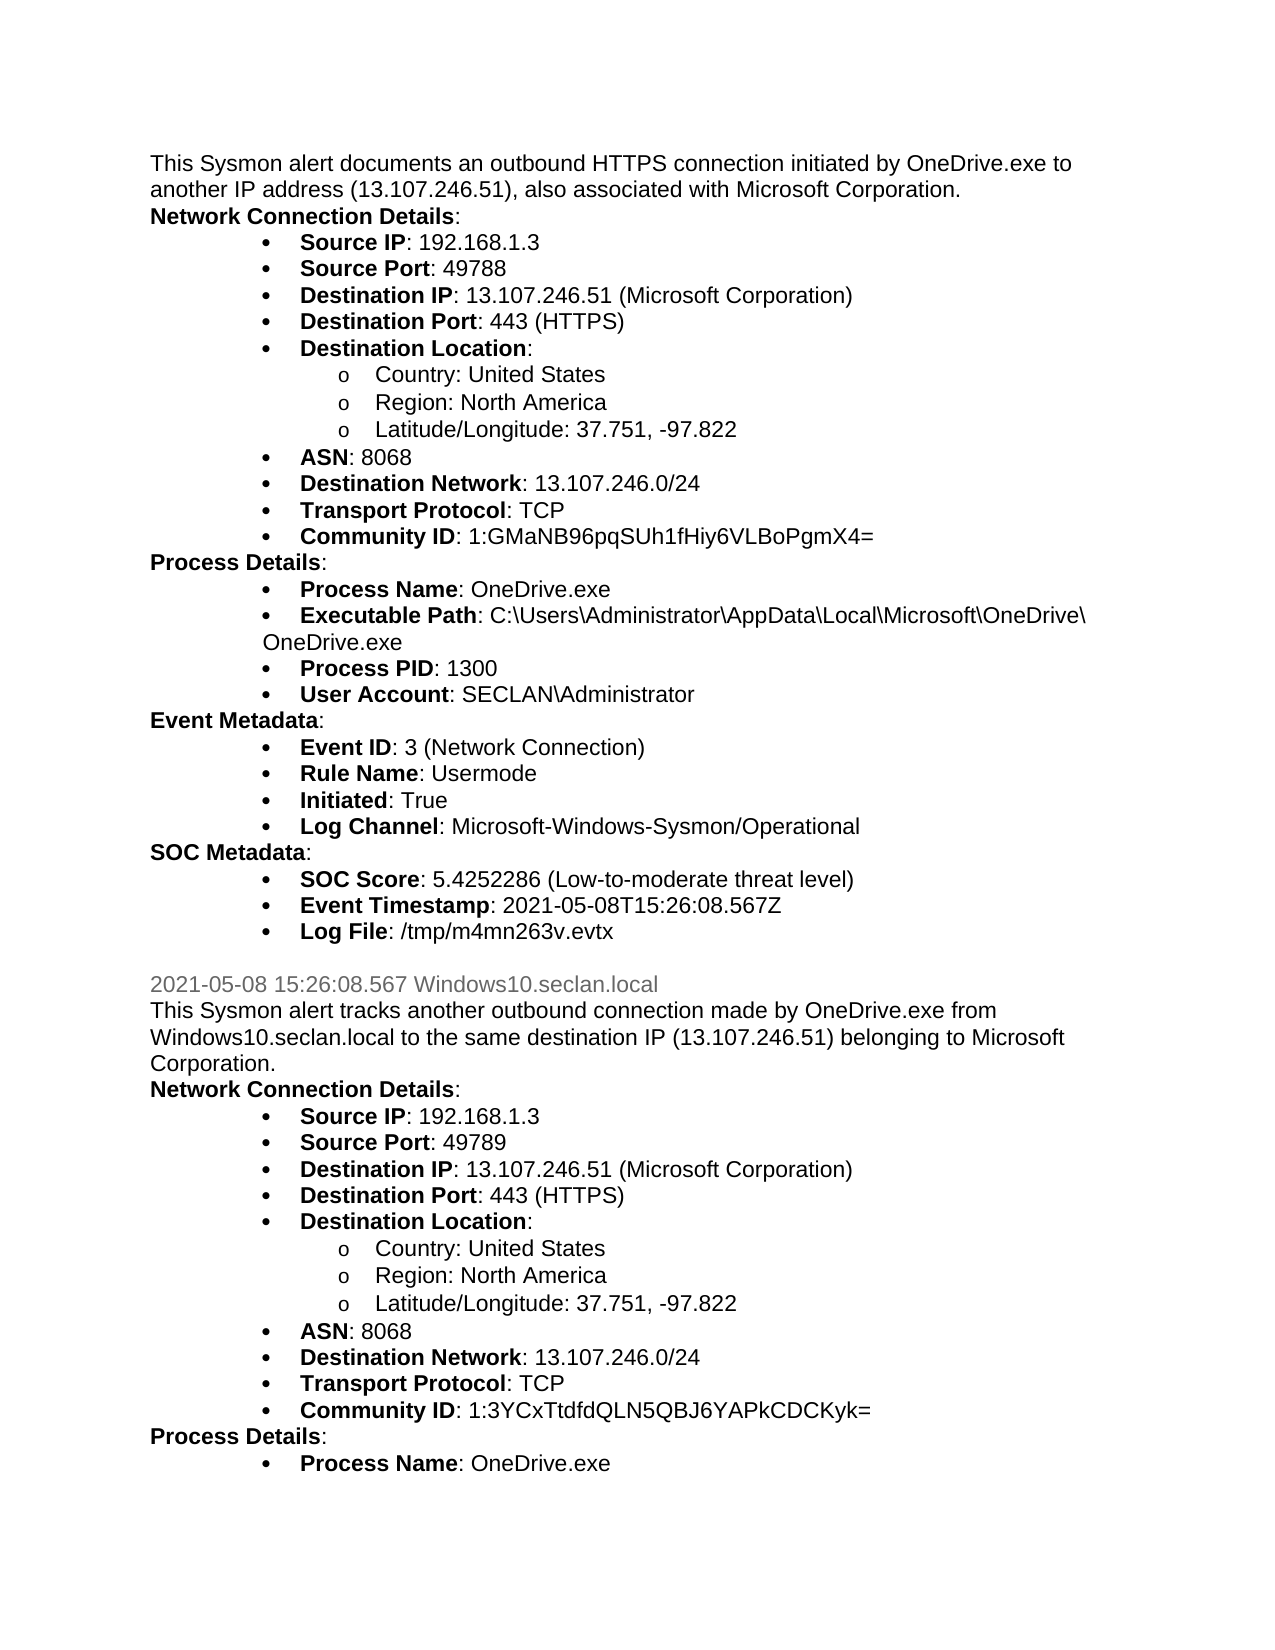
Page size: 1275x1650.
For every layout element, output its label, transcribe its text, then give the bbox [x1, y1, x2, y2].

list Destination Port: 443 (HTTPS) [262, 308, 1125, 334]
list Log Channel: Microsoft-Windows-Sysmon/Operational [262, 813, 1125, 839]
list Country: United States [337, 361, 1125, 388]
list Transport Protocol: TCP [262, 1370, 1125, 1397]
list User Account: SECLAN\Administrator [262, 681, 1125, 707]
list Region: North America [337, 388, 1125, 416]
list Country: United States [337, 1234, 1125, 1262]
list Destination IP: 13.107.246.51 (Microsoft Corporation) [262, 1156, 1125, 1182]
list Initiated: True [262, 787, 1125, 813]
text This Sysmon alert documents an outbound HTTPS connection initiated by OneDrive.exe to another IP address (13.107.246.51), also associated with Microsoft Corporation. [150, 150, 1125, 203]
text Event Metadata: [150, 707, 1125, 734]
list Log File: /tmp/m4mn263v.evtx [262, 918, 1125, 945]
list Destination Location: [262, 1208, 1125, 1234]
text Process Details: [150, 549, 1125, 576]
list Destination Network: 13.107.246.0/24 [262, 470, 1125, 497]
list Community ID: 1:GMaNB96pqSUh1fHiy6VLBoPgmX4= [262, 523, 1125, 549]
list ASN: 8068 [262, 1318, 1125, 1344]
list Process PID: 1300 [262, 655, 1125, 681]
list Region: North America [337, 1262, 1125, 1290]
text 2021-05-08 15:26:08.567 Windows10.seclan.local [150, 971, 1125, 997]
list Process Name: OneDrive.exe [262, 576, 1125, 602]
list Event ID: 3 (Network Connection) [262, 734, 1125, 760]
list SOC Score: 5.4252286 (Low-to-moderate threat level) [262, 866, 1125, 892]
text This Sysmon alert tracks another outbound connection made by OneDrive.exe from Windows10.seclan.local to the same destination IP (13.107.246.51) belonging to Microsoft Corporation. [150, 997, 1125, 1076]
list Latitude/Longitude: 37.751, -97.822 [337, 1290, 1125, 1318]
list Event Timestamp: 2021-05-08T15:26:08.567Z [262, 892, 1125, 918]
list Source Port: 49788 [262, 255, 1125, 282]
list Community ID: 1:3YCxTtdfdQLN5QBJ6YAPkCDCKyk= [262, 1397, 1125, 1423]
text Process Details: [150, 1423, 1125, 1449]
list Source IP: 192.168.1.3 [262, 229, 1125, 255]
text Network Connection Details: [150, 1076, 1125, 1103]
list Transport Protocol: TCP [262, 497, 1125, 523]
list ASN: 8068 [262, 444, 1125, 470]
list Process Name: OneDrive.exe [262, 1449, 1125, 1476]
list Latitude/Longitude: 37.751, -97.822 [337, 416, 1125, 444]
list Executable Path: C:\Users\Administrator\AppData\Local\Microsoft\OneDrive\OneDrive.exe [262, 602, 1125, 655]
list Source Port: 49789 [262, 1129, 1125, 1156]
list Rule Name: Usermode [262, 760, 1125, 787]
list Destination Port: 443 (HTTPS) [262, 1182, 1125, 1208]
text Network Connection Details: [150, 203, 1125, 229]
list Source IP: 192.168.1.3 [262, 1103, 1125, 1129]
text SOC Metadata: [150, 839, 1125, 866]
list Destination Network: 13.107.246.0/24 [262, 1344, 1125, 1370]
list Destination IP: 13.107.246.51 (Microsoft Corporation) [262, 282, 1125, 308]
list Destination Location: [262, 334, 1125, 361]
